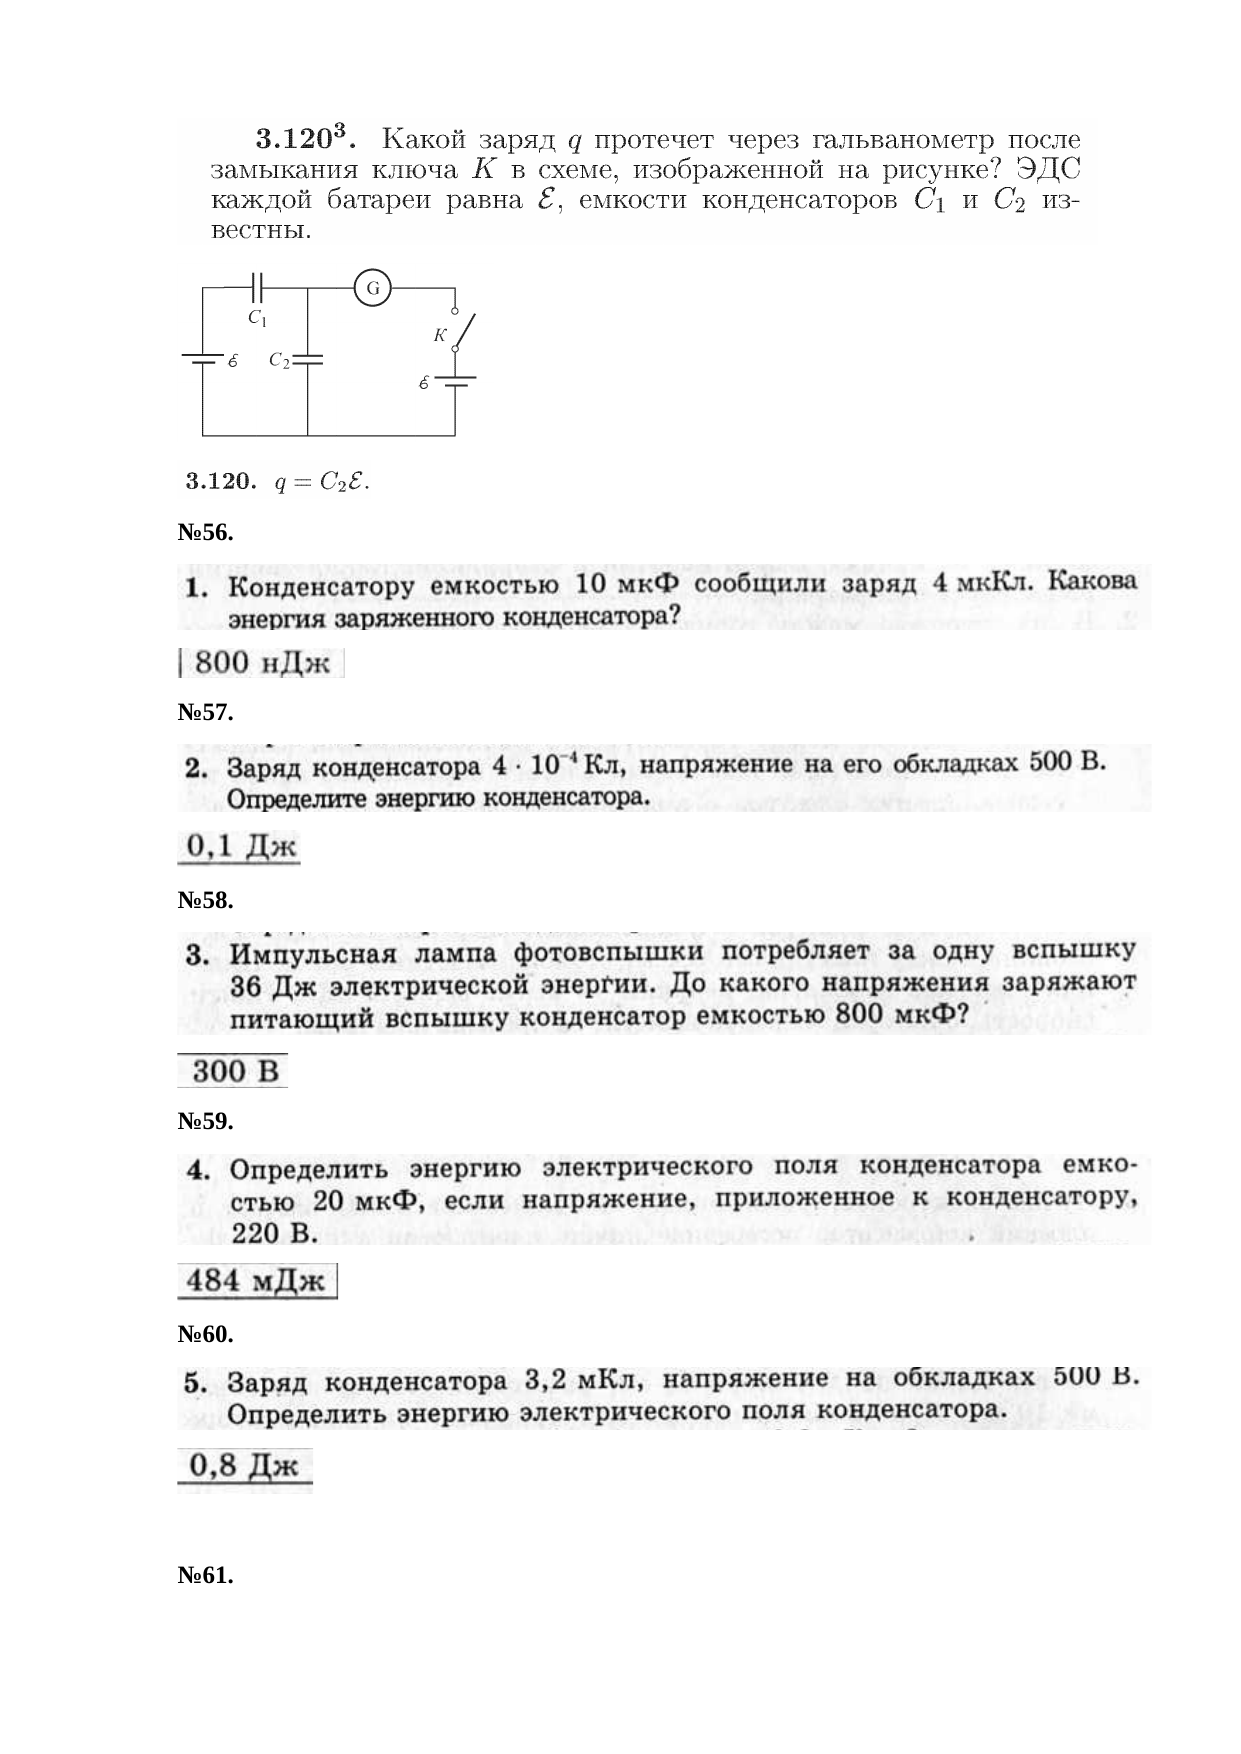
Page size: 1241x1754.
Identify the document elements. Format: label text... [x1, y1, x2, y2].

picture [177, 118, 1099, 245]
text №56. [177, 517, 1152, 546]
picture [177, 263, 495, 442]
text №59. [177, 1106, 1152, 1135]
text №61. [177, 1560, 1152, 1589]
picture [177, 460, 372, 499]
text №58. [177, 885, 1152, 914]
text №57. [177, 697, 1152, 726]
text №60. [177, 1319, 1152, 1348]
